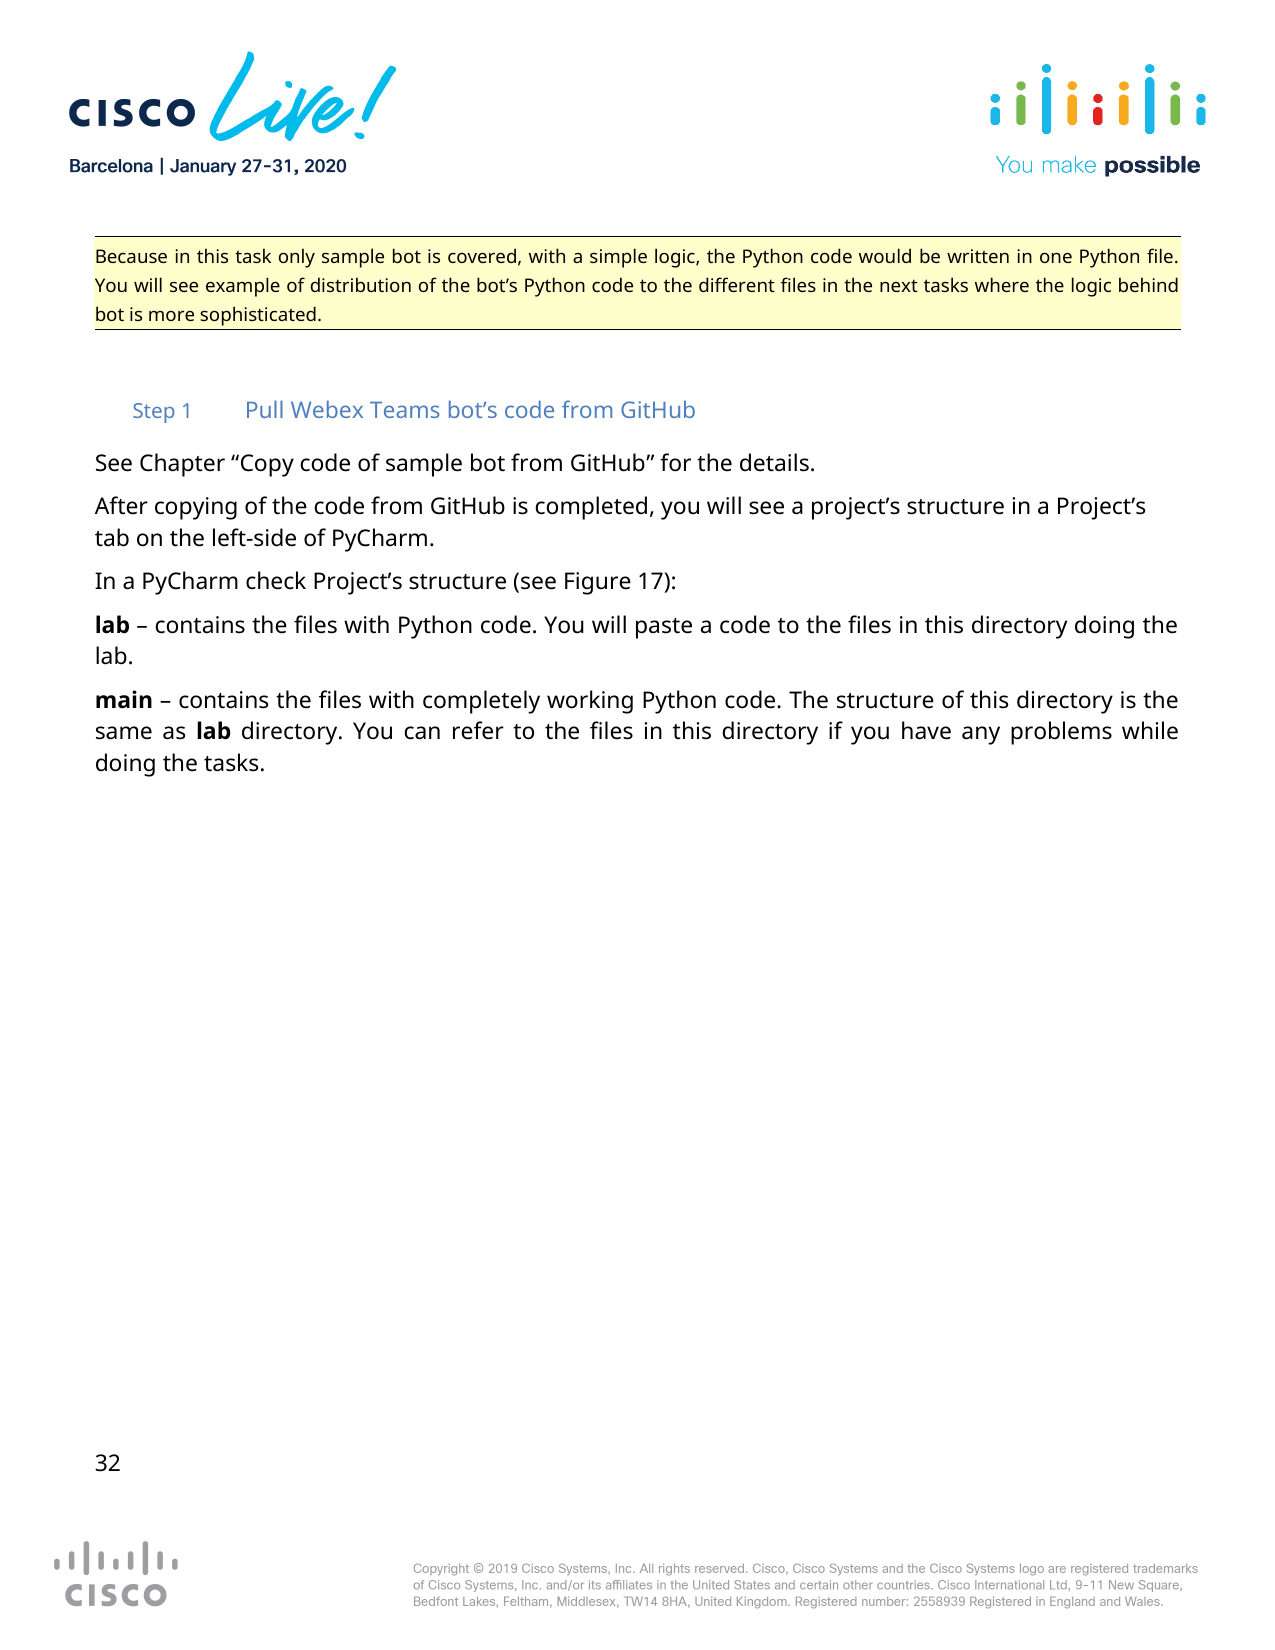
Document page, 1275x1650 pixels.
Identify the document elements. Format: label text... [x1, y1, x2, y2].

picture [20, 0, 1265, 237]
text main – contains the files with completely working Python code. The structure of this directory is the same as lab directory. You can refer to the files in this directory if you have any problems while doing the tasks. [94, 684, 1181, 778]
text lab – contains the files with Python code. You will paste a code to the files in this directory doing the lab. [94, 609, 1181, 672]
picture [5, 1502, 1246, 1647]
text See Chapter “Copy code of sample bot from GitHub” for the details. [94, 447, 1181, 478]
text Because in this task only sample bot is covered, with a simple logic, the Python code would be written in one Python file. You will see example of distribution of the bot’s Python code to the different files in the next tasks where the logic behind bot is more sophisticated. [94, 237, 1181, 330]
list Pull Webex Teams bot’s code from GitHub [132, 394, 1181, 426]
text After copying of the code from GitHub is completed, you will see a project’s structure in a Project’s tab on the left-side of PyCharm. [94, 490, 1181, 553]
text In a PyCharm check Project’s structure (see Figure 17): [94, 565, 1181, 597]
